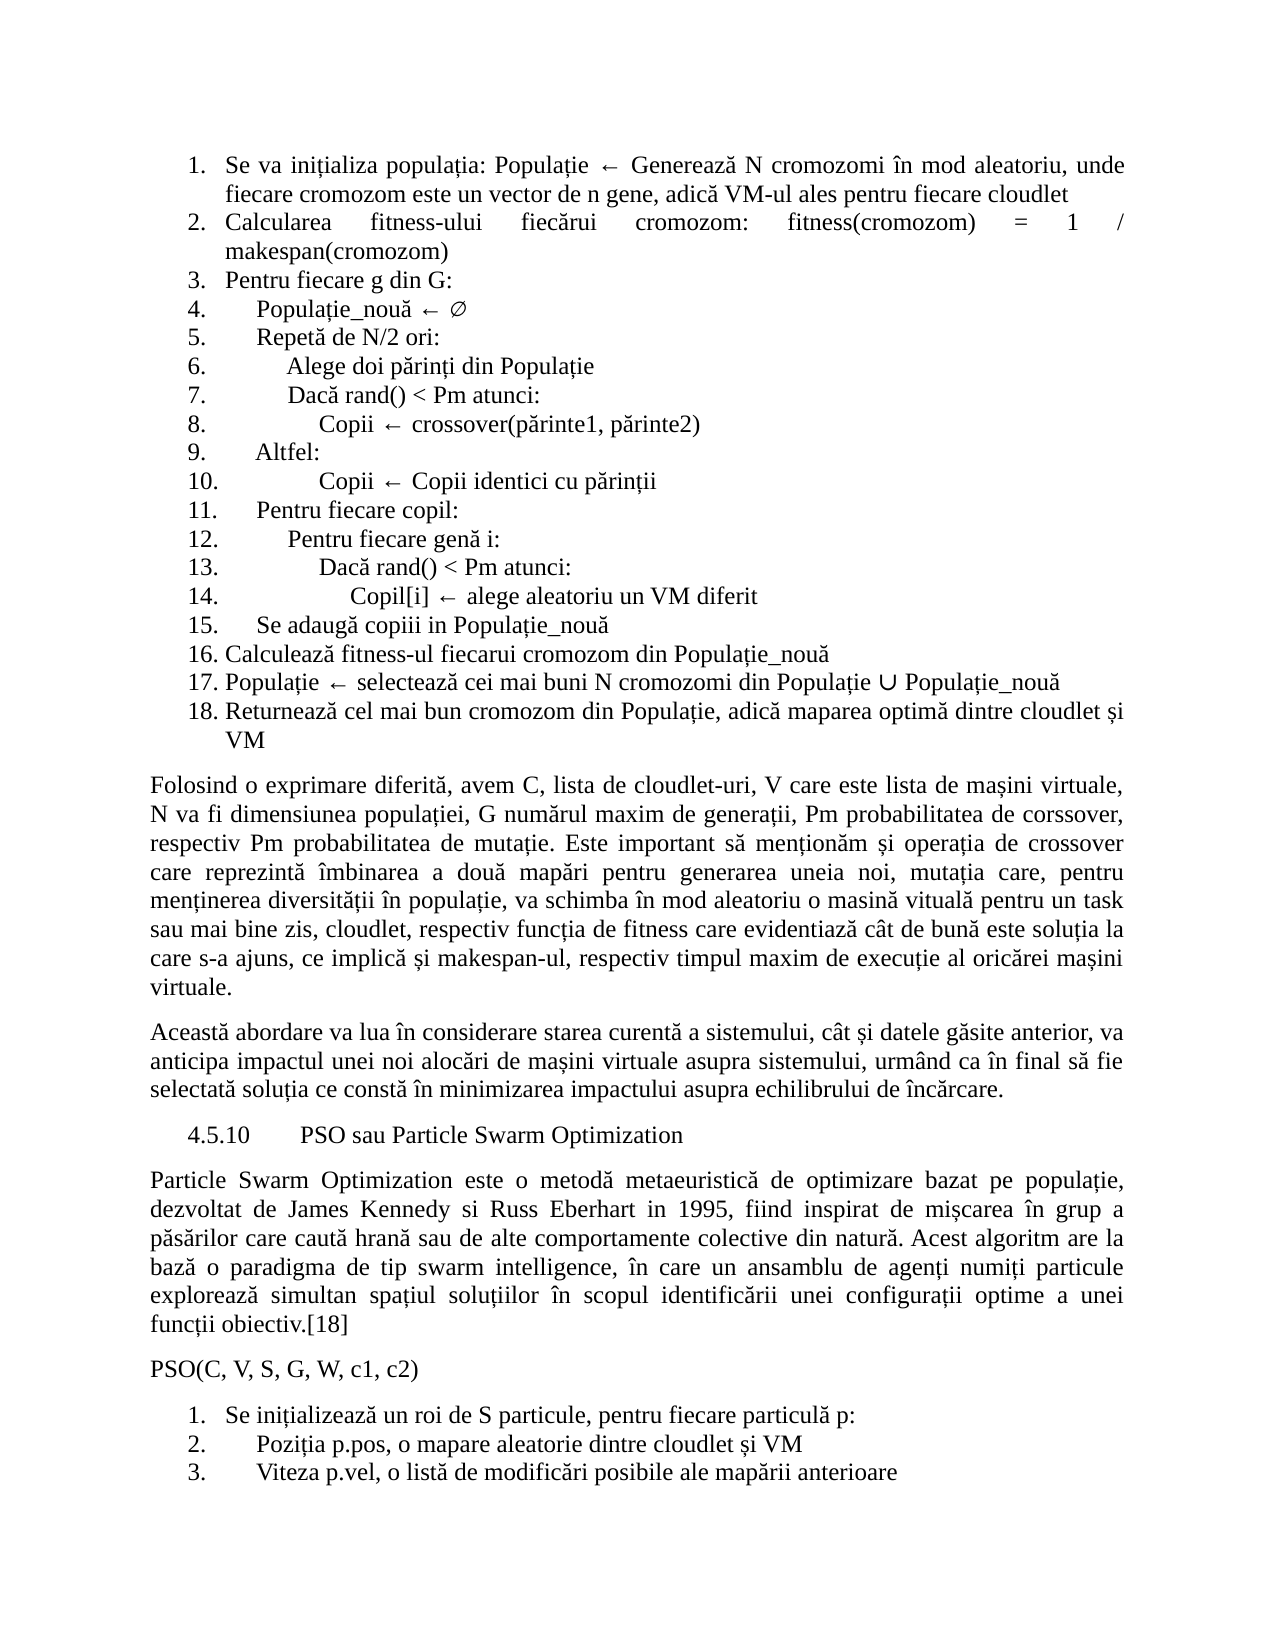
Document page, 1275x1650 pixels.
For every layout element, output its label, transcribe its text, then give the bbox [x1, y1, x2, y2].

list Calculează fitness-ul fiecarui cromozom din Populație_nouă [187, 639, 1125, 667]
list Viteza p.vel, o listă de modificări posibile ale mapării anterioare [187, 1457, 1125, 1486]
text Folosind o exprimare diferită, avem C, lista de cloudlet-uri, V care este lista de mașini virtuale, N va fi dimensiunea populației, G numărul maxim de generații, Pm probabilitatea de corssover, respectiv Pm probabilitatea de mutație. Este important să menționăm și operația de crossover care reprezintă îmbinarea a două mapări pentru generarea uneia noi, mutația care, pentru menținerea diversității în populație, va schimba în mod aleatoriu o masină vituală pentru un task sau mai bine zis, cloudlet, respectiv funcția de fitness care evidentiază cât de bună este soluția la care s-a ajuns, ce implică și makespan-ul, respectiv timpul maxim de execuție al oricărei mașini virtuale. [150, 770, 1125, 1000]
list Repetă de N/2 ori: [187, 322, 1125, 351]
list Populație_nouă [187, 294, 1125, 322]
list Pentru fiecare copil: [187, 495, 1125, 524]
list Copii crossover(părinte1, părinte2) [187, 409, 1125, 437]
list Calcularea fitness-ului fiecărui cromozom: fitness(cromozom) = 1 / makespan(cromozom) [187, 207, 1125, 265]
list Se adaugă copiii in Populație_nouă [187, 610, 1125, 639]
list PSO sau Particle Swarm Optimization [187, 1120, 1125, 1149]
list Poziția p.pos, o mapare aleatorie dintre cloudlet și VM [187, 1429, 1125, 1457]
list Altfel: [187, 437, 1125, 466]
list Dacă rand() < Pm atunci: [187, 552, 1125, 581]
text Această abordare va lua în considerare starea curentă a sistemului, cât și datele găsite anterior, va anticipa impactul unei noi alocări de mașini virtuale asupra sistemului, urmând ca în final să fie selectată soluția ce constă în minimizarea impactului asupra echilibrului de încărcare. [150, 1017, 1125, 1103]
list Pentru fiecare genă i: [187, 524, 1125, 552]
list Se inițializează un roi de S particule, pentru fiecare particulă p: [187, 1400, 1125, 1429]
list Populație selectează cei mai buni N cromozomi din Populație Populație_nouă [187, 667, 1125, 696]
list Pentru fiecare g din G: [187, 265, 1125, 294]
text PSO(C, V, S, G, W, c1, c2) [150, 1354, 1125, 1383]
list Returnează cel mai bun cromozom din Populație, adică maparea optimă dintre cloudlet și VM [187, 696, 1125, 754]
list Se va inițializa populația: Populație Generează N cromozomi în mod aleatoriu, unde fiecare cromozom este un vector de n gene, adică VM-ul ales pentru fiecare cloudlet [187, 150, 1125, 207]
text Particle Swarm Optimization este o metodă metaeuristică de optimizare bazat pe populație, dezvoltat de James Kennedy si Russ Eberhart in 1995, fiind inspirat de mișcarea în grup a păsărilor care caută hrană sau de alte comportamente colective din natură. Acest algoritm are la bază o paradigma de tip swarm intelligence, în care un ansamblu de agenți numiți particule explorează simultan spațiul soluțiilor în scopul identificării unei configurații optime a unei funcții obiectiv.[18] [150, 1165, 1125, 1338]
list Dacă rand() < Pm atunci: [187, 380, 1125, 409]
list Copii Copii identici cu părinții [187, 466, 1125, 495]
list Copil[i] alege aleatoriu un VM diferit [187, 581, 1125, 610]
list Alege doi părinți din Populație [187, 351, 1125, 380]
